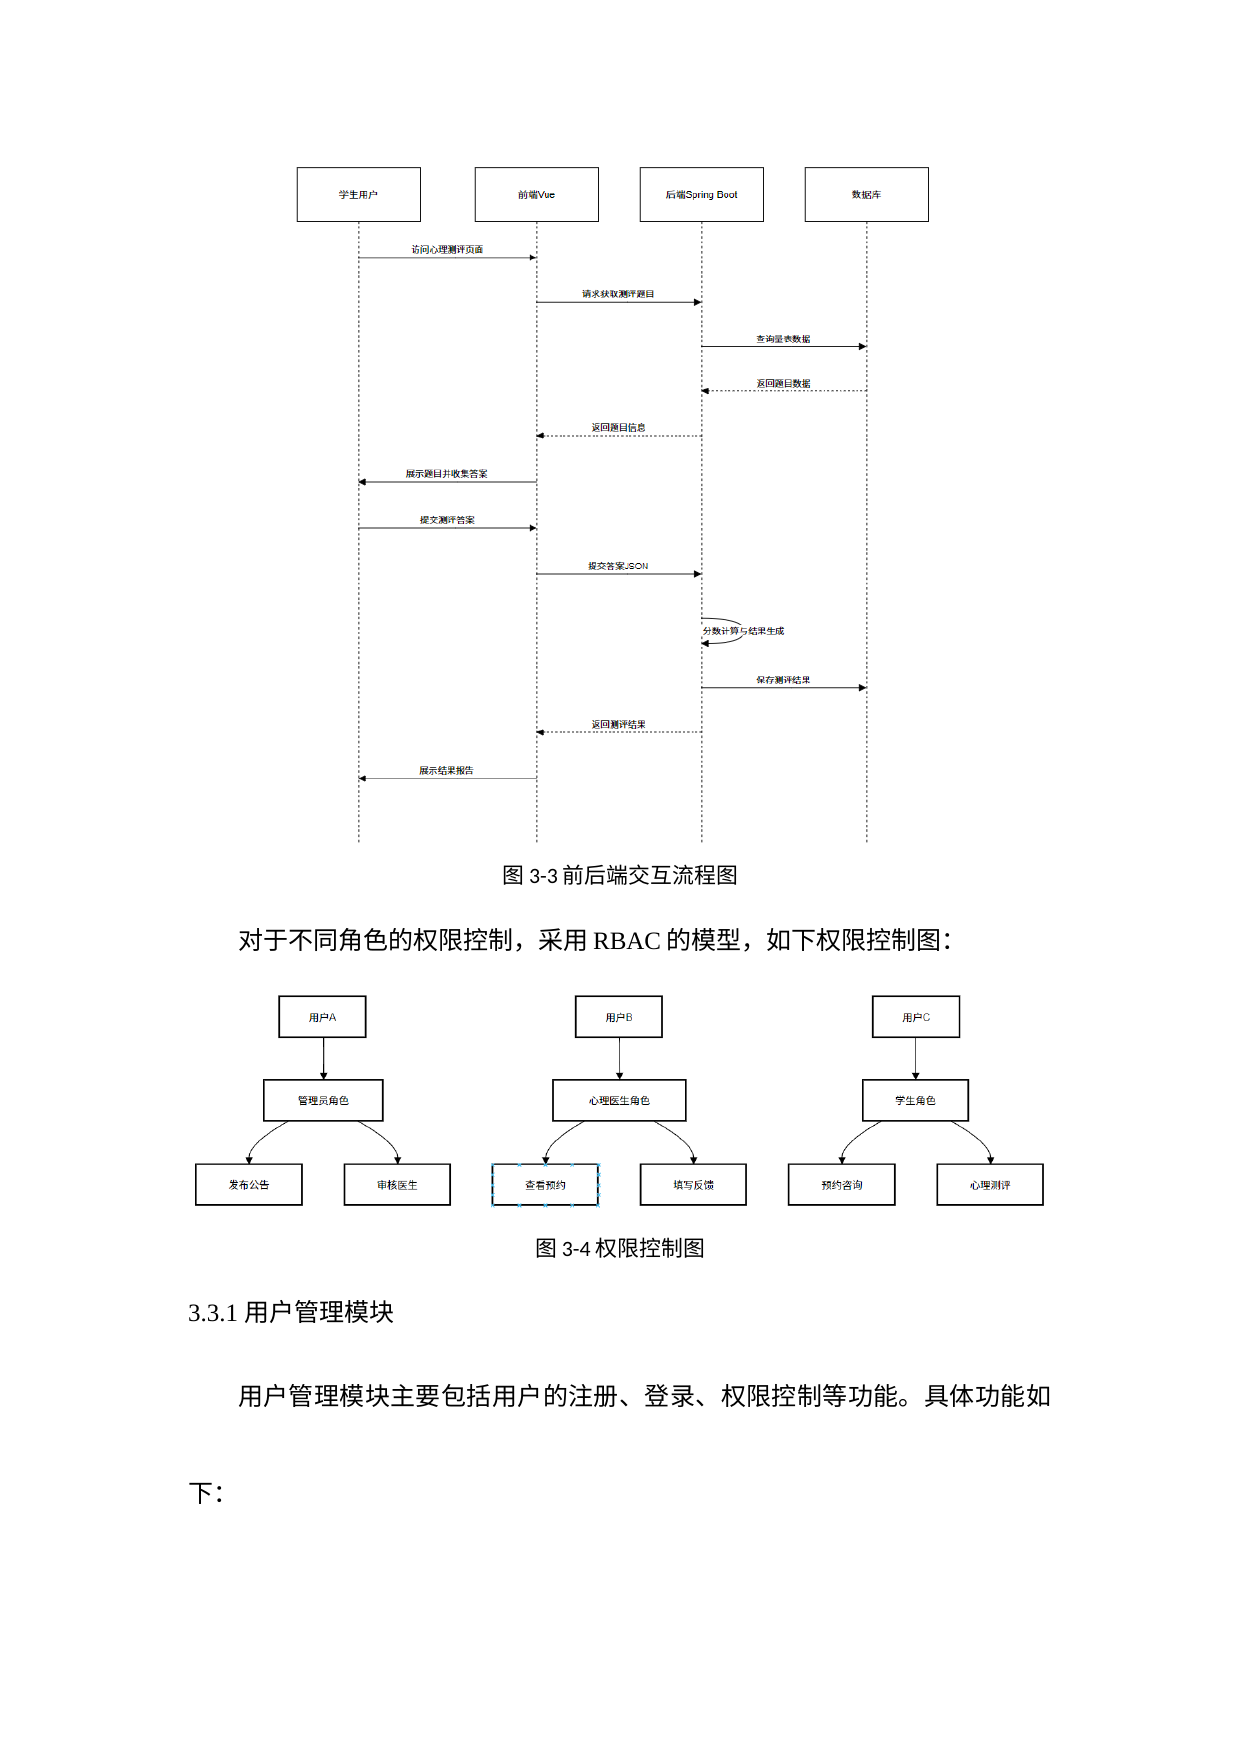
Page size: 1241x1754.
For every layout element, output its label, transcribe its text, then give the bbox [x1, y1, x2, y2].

text 对于不同角色的权限控制，采用RBAC的模型，如下权限控制图： [188, 906, 1052, 971]
text 3.3.1 用户管理模块 [188, 1278, 1052, 1343]
text 图3-4 权限控制图 [188, 1230, 1052, 1263]
picture [285, 162, 955, 844]
text 用户管理模块主要包括用户的注册、登录、权限控制等功能。具体功能如下： [188, 1362, 1052, 1524]
picture [188, 989, 1052, 1215]
text 图3-3 前后端交互流程图 [188, 858, 1052, 890]
